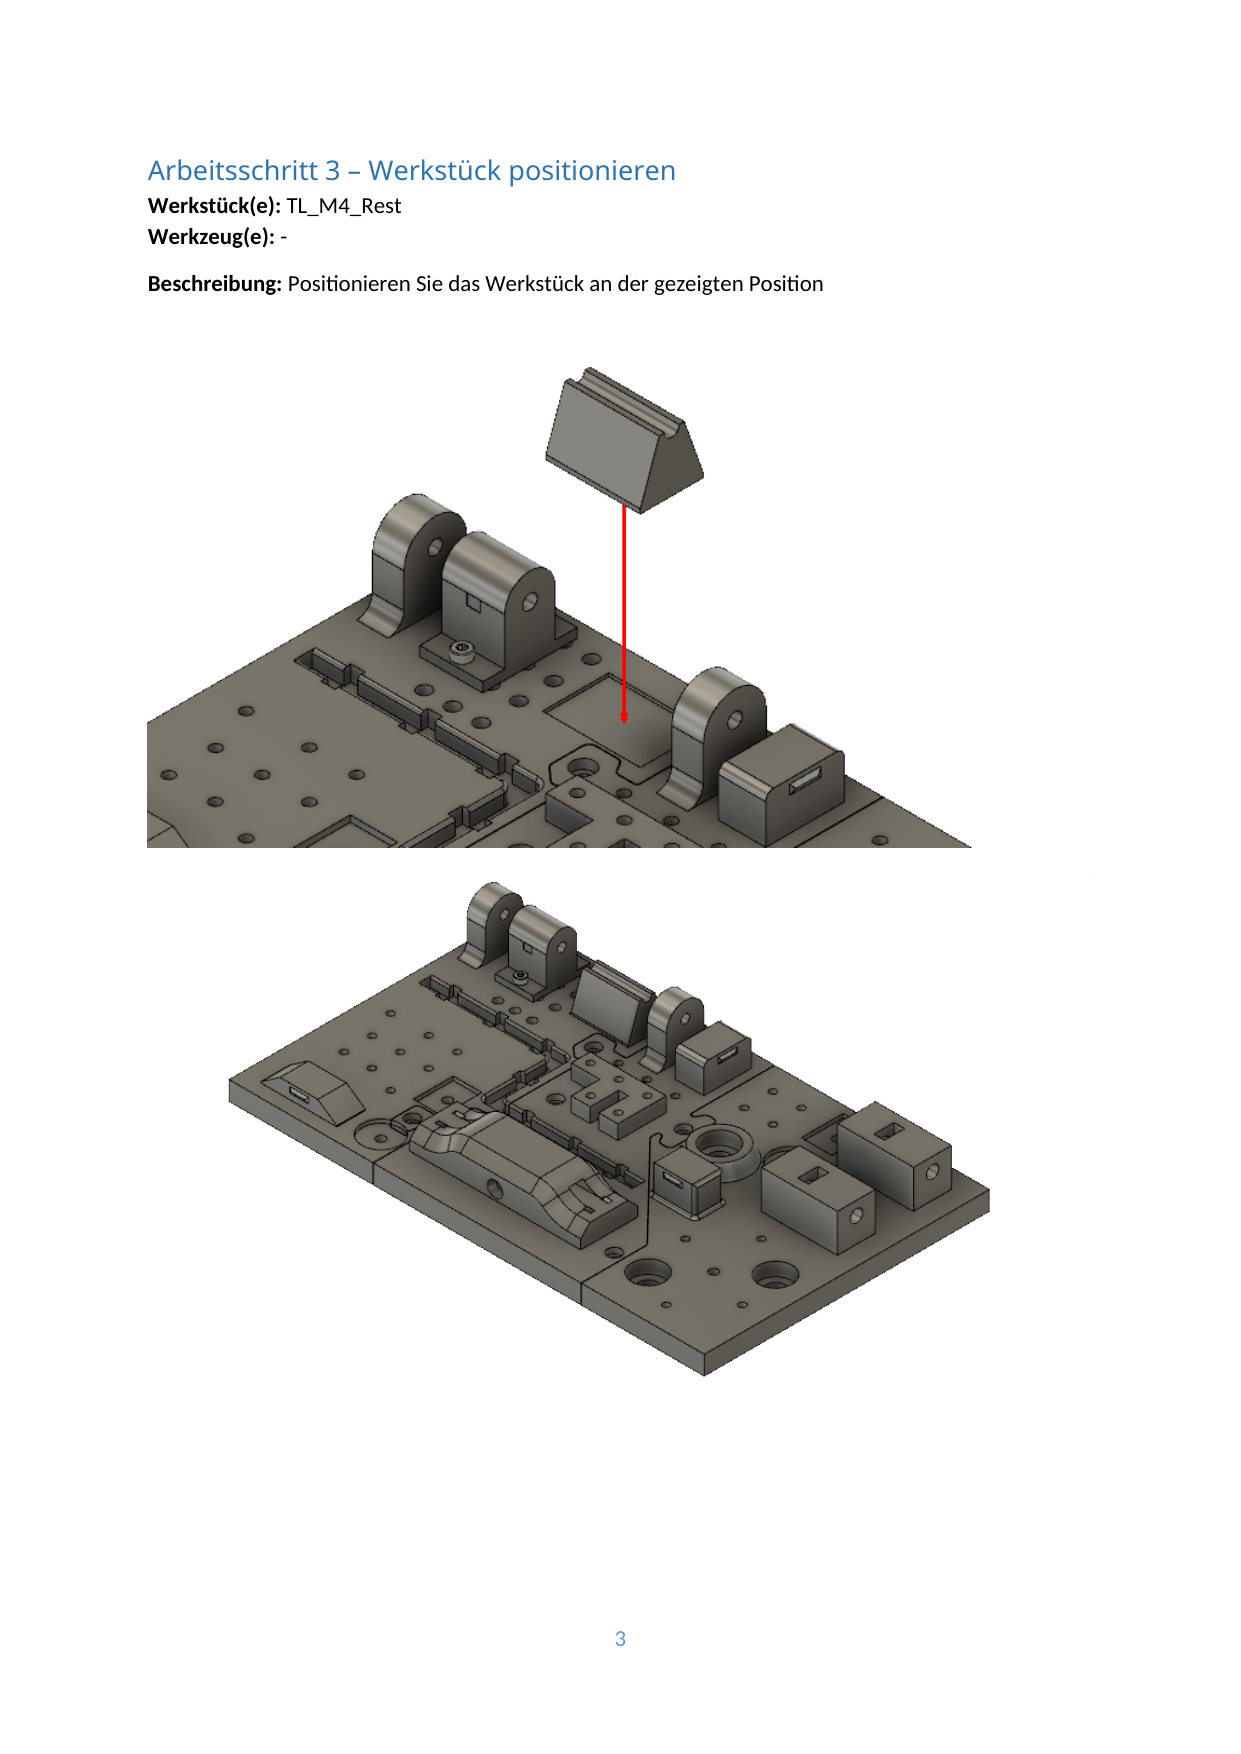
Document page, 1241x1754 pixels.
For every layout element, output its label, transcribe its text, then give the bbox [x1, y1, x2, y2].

picture [147, 866, 1092, 1399]
text Werkstück(e): TL_M4_Rest Werkzeug(e): - [148, 192, 1093, 250]
text Beschreibung: Positionieren Sie das Werkstück an der gezeigten Position [148, 269, 1093, 297]
picture [147, 315, 1093, 848]
subtitle Arbeitsschritt 3 – Werkstück positionieren [148, 152, 1093, 189]
